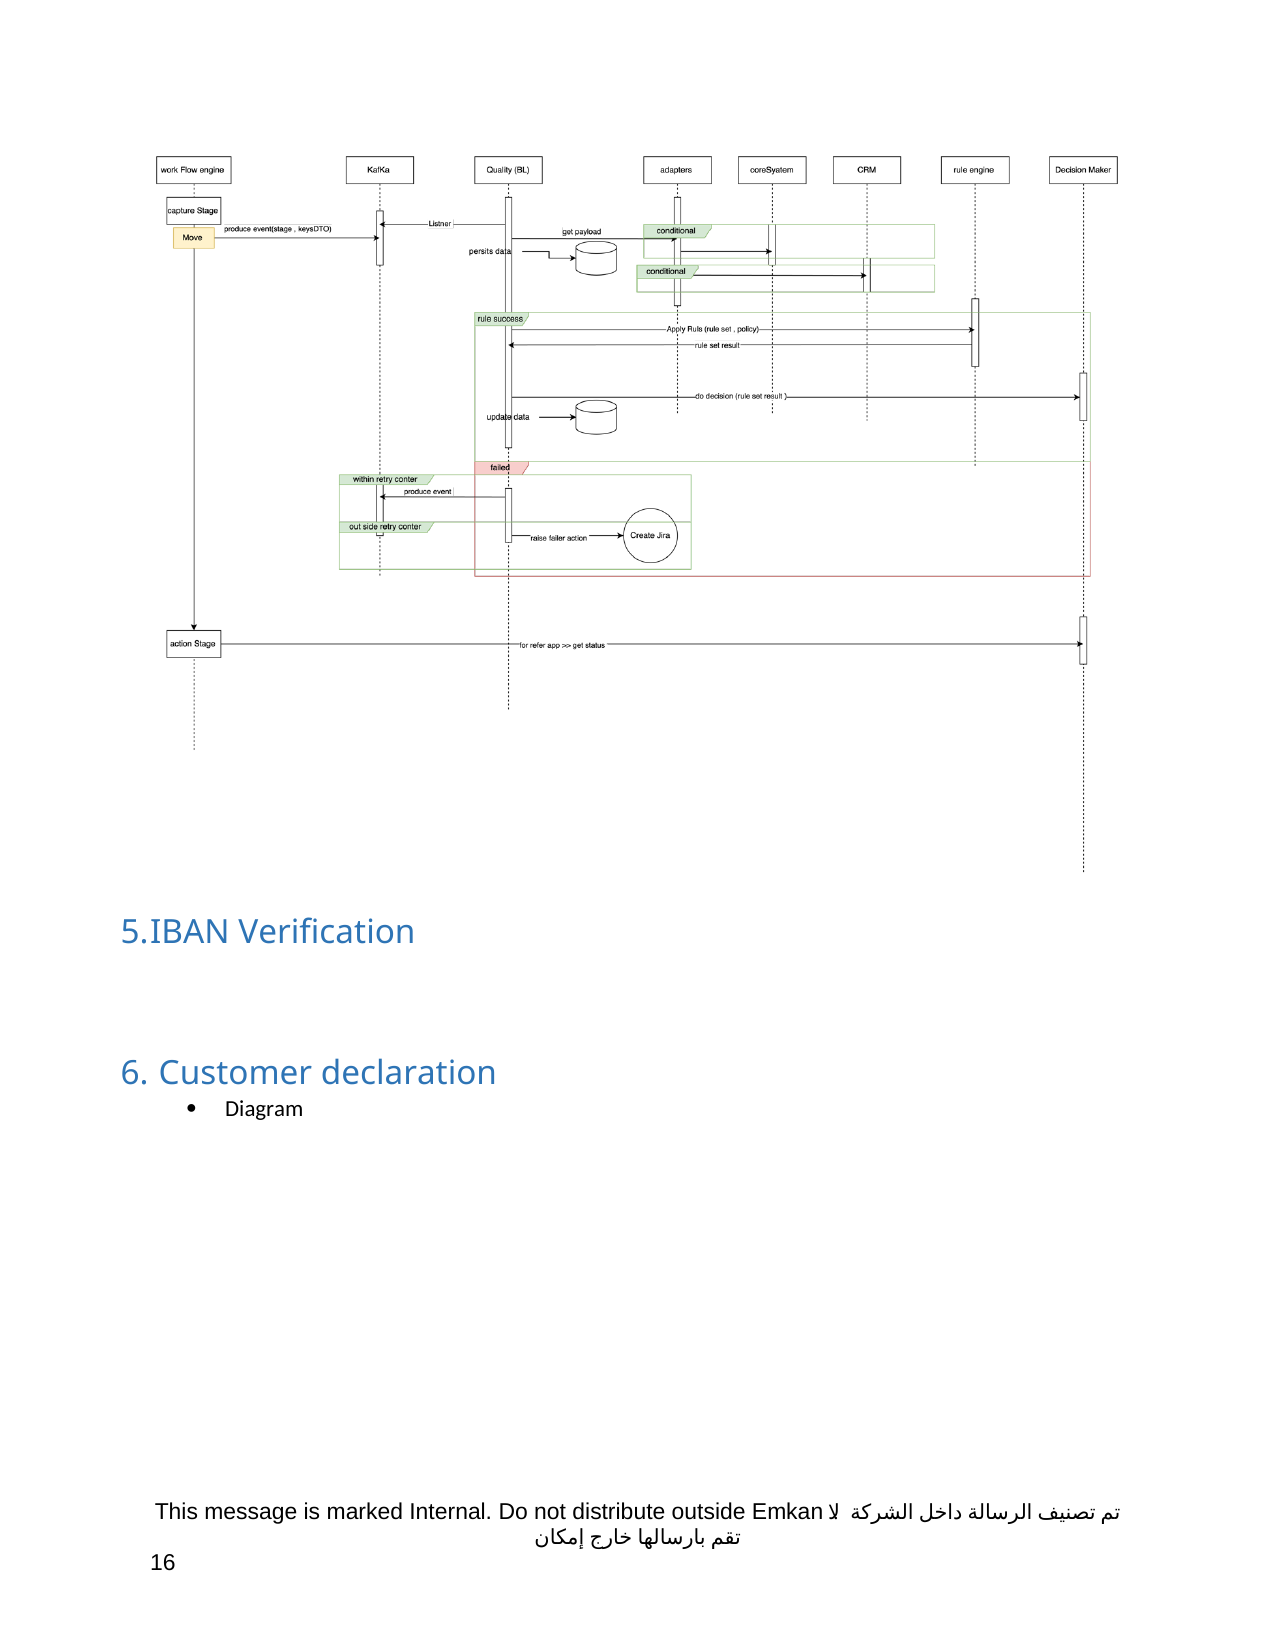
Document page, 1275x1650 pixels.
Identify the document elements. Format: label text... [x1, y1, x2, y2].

subtitle Customer declaration [120, 1048, 1042, 1094]
list Diagram [187, 1094, 1125, 1122]
picture [150, 150, 1125, 881]
subtitle IBAN Verification [120, 908, 1042, 953]
